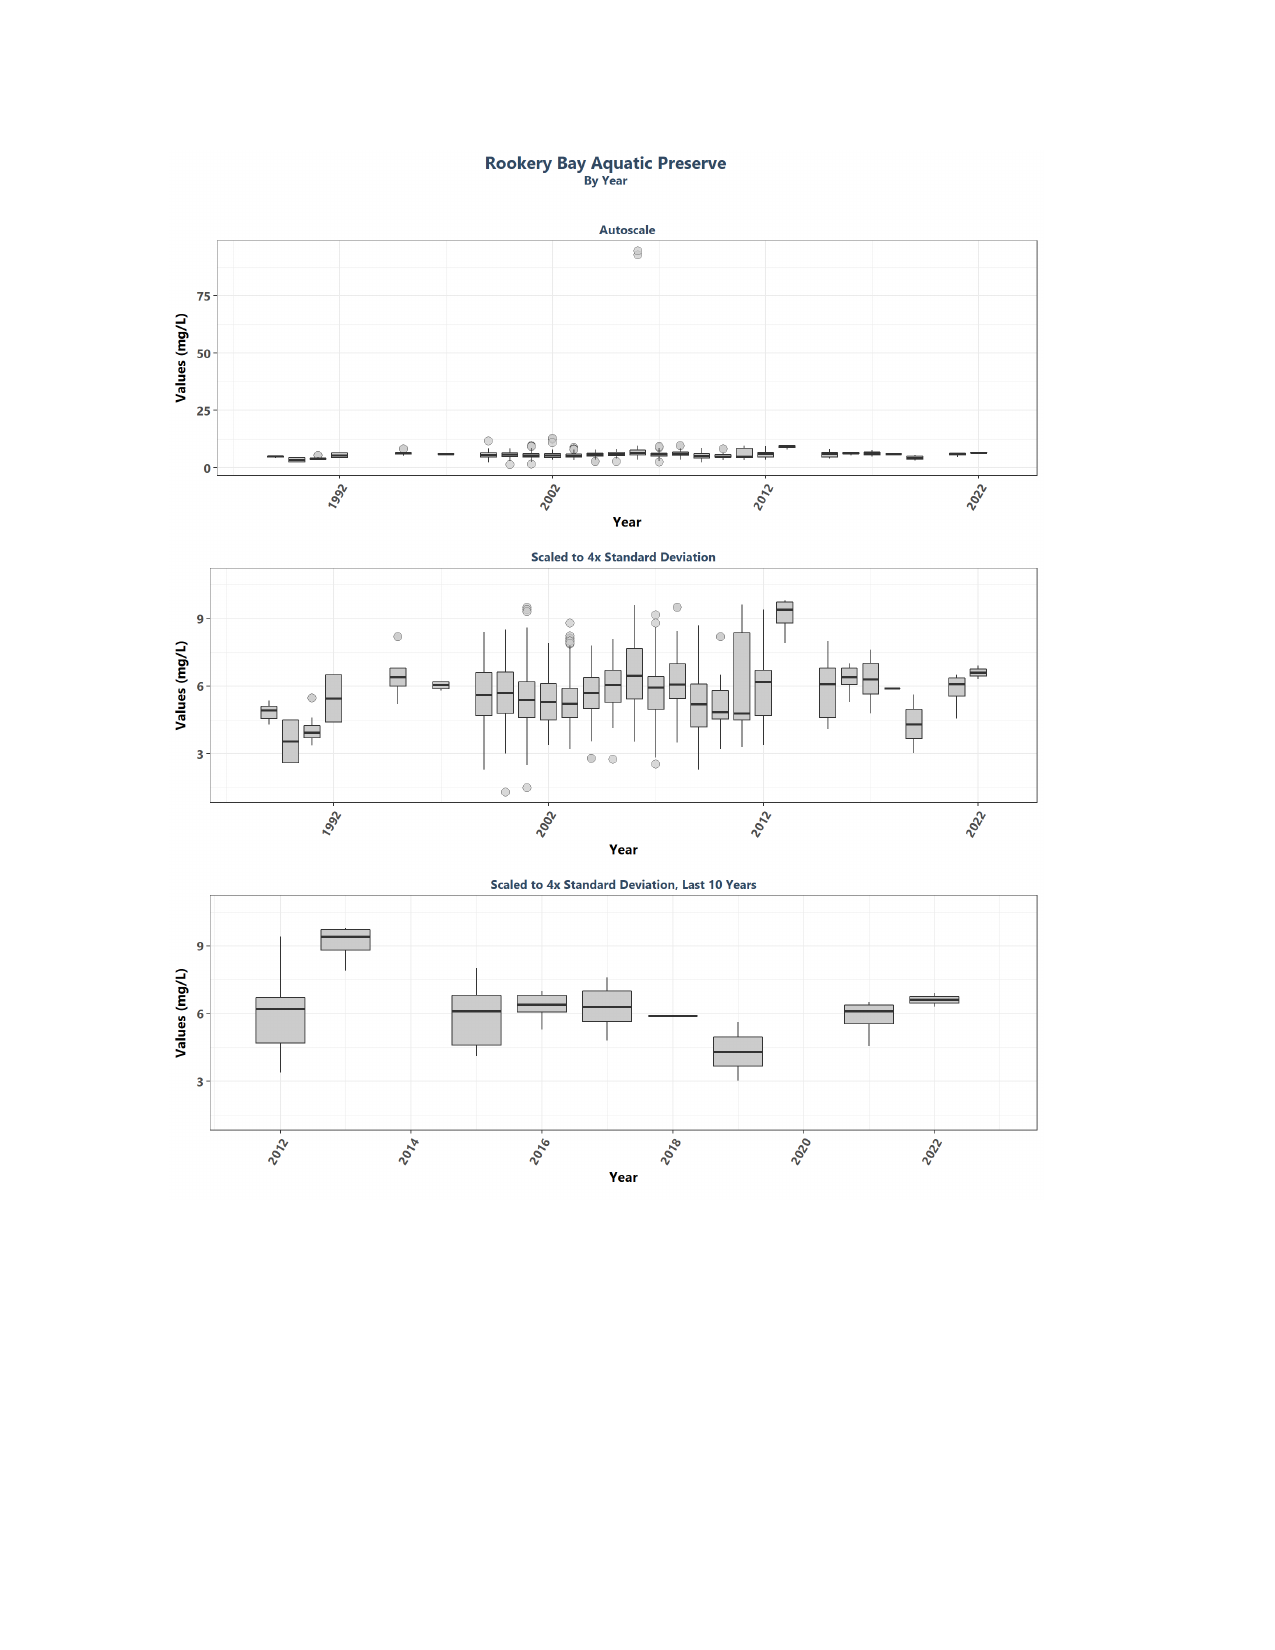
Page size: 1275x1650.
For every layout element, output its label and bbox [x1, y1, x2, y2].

picture [168, 150, 1044, 1200]
